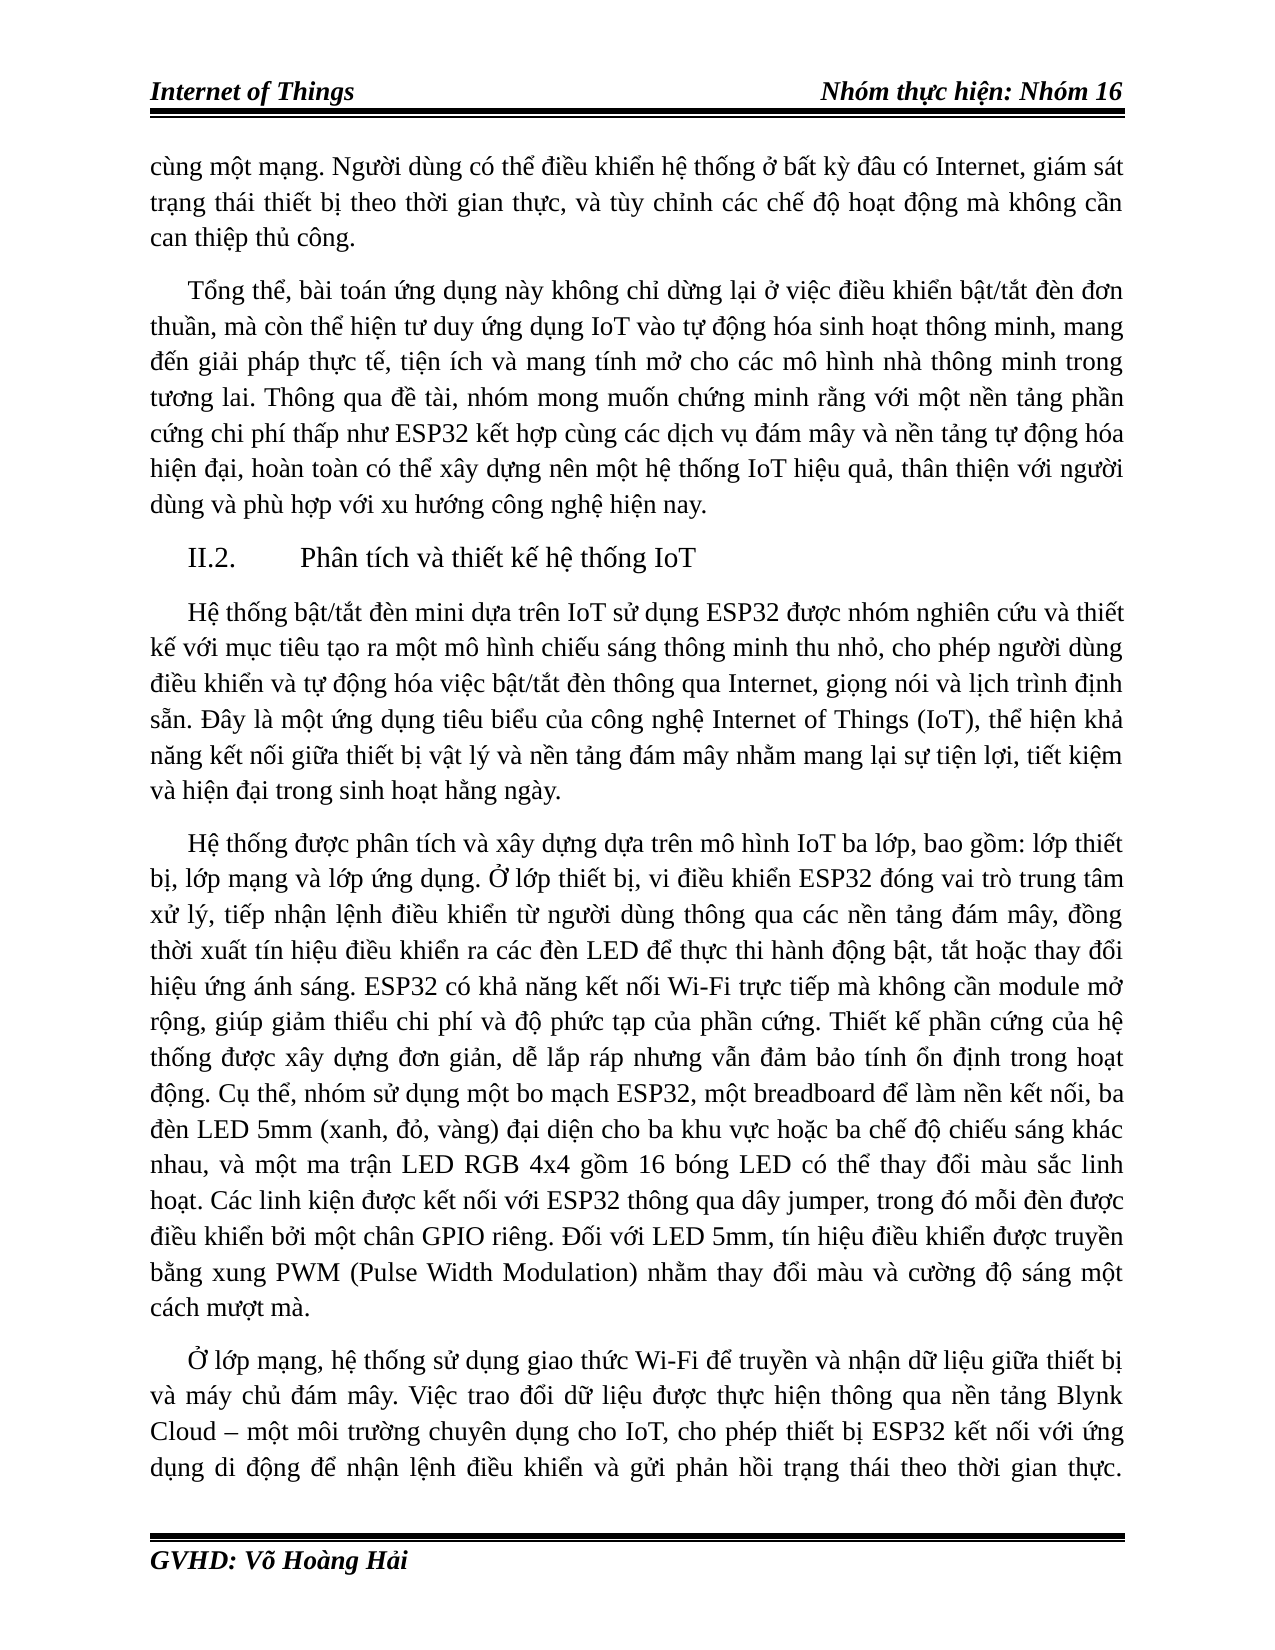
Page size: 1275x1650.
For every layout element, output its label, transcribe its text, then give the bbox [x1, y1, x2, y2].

text Tổng thể, bài toán ứng dụng này không chỉ dừng lại ở việc điều khiển bật/tắt đèn đơn thuần, mà còn thể hiện tư duy ứng dụng IoT vào tự động hóa sinh hoạt thông minh, mang đến giải pháp thực tế, tiện ích và mang tính mở cho các mô hình nhà thông minh trong tương lai. Thông qua đề tài, nhóm mong muốn chứng minh rằng với một nền tảng phần cứng chi phí thấp như ESP32 kết hợp cùng các dịch vụ đám mây và nền tảng tự động hóa hiện đại, hoàn toàn có thể xây dựng nên một hệ thống IoT hiệu quả, thân thiện với người dùng và phù hợp với xu hướng công nghệ hiện nay. [150, 274, 1125, 519]
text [150, 150, 1125, 253]
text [150, 1344, 1125, 1482]
list Phân tích và thiết kế hệ thống IoT [187, 541, 1125, 574]
text Hệ thống được phân tích và xây dựng dựa trên mô hình IoT ba lớp, bao gồm: lớp thiết bị, lớp mạng và lớp ứng dụng. Ở lớp thiết bị, vi điều khiển ESP32 đóng vai trò trung tâm xử lý, tiếp nhận lệnh điều khiển từ người dùng thông qua các nền tảng đám mây, đồng thời xuất tín hiệu điều khiển ra các đèn LED để thực thi hành động bật, tắt hoặc thay đổi hiệu ứng ánh sáng. ESP32 có khả năng kết nối Wi-Fi trực tiếp mà không cần module mở rộng, giúp giảm thiểu chi phí và độ phức tạp của phần cứng. Thiết kế phần cứng của hệ thống được xây dựng đơn giản, dễ lắp ráp nhưng vẫn đảm bảo tính ổn định trong hoạt động. Cụ thể, nhóm sử dụng một bo mạch ESP32, một breadboard để làm nền kết nối, ba đèn LED 5mm (xanh, đỏ, vàng) đại diện cho ba khu vực hoặc ba chế độ chiếu sáng khác nhau, và một ma trận LED RGB 4x4 gồm 16 bóng LED có thể thay đổi màu sắc linh hoạt. Các linh kiện được kết nối với ESP32 thông qua dây jumper, trong đó mỗi đèn được điều khiển bởi một chân GPIO riêng. Đối với LED 5mm, tín hiệu điều khiển được truyền bằng xung PWM (Pulse Width Modulation) nhằm thay đổi màu và cường độ sáng một cách mượt mà. [150, 827, 1125, 1322]
text Hệ thống bật/tắt đèn mini dựa trên IoT sử dụng ESP32 được nhóm nghiên cứu và thiết kế với mục tiêu tạo ra một mô hình chiếu sáng thông minh thu nhỏ, cho phép người dùng điều khiển và tự động hóa việc bật/tắt đèn thông qua Internet, giọng nói và lịch trình định sẵn. Đây là một ứng dụng tiêu biểu của công nghệ Internet of Things (IoT), thể hiện khả năng kết nối giữa thiết bị vật lý và nền tảng đám mây nhằm mang lại sự tiện lợi, tiết kiệm và hiện đại trong sinh hoạt hằng ngày. [150, 596, 1125, 806]
